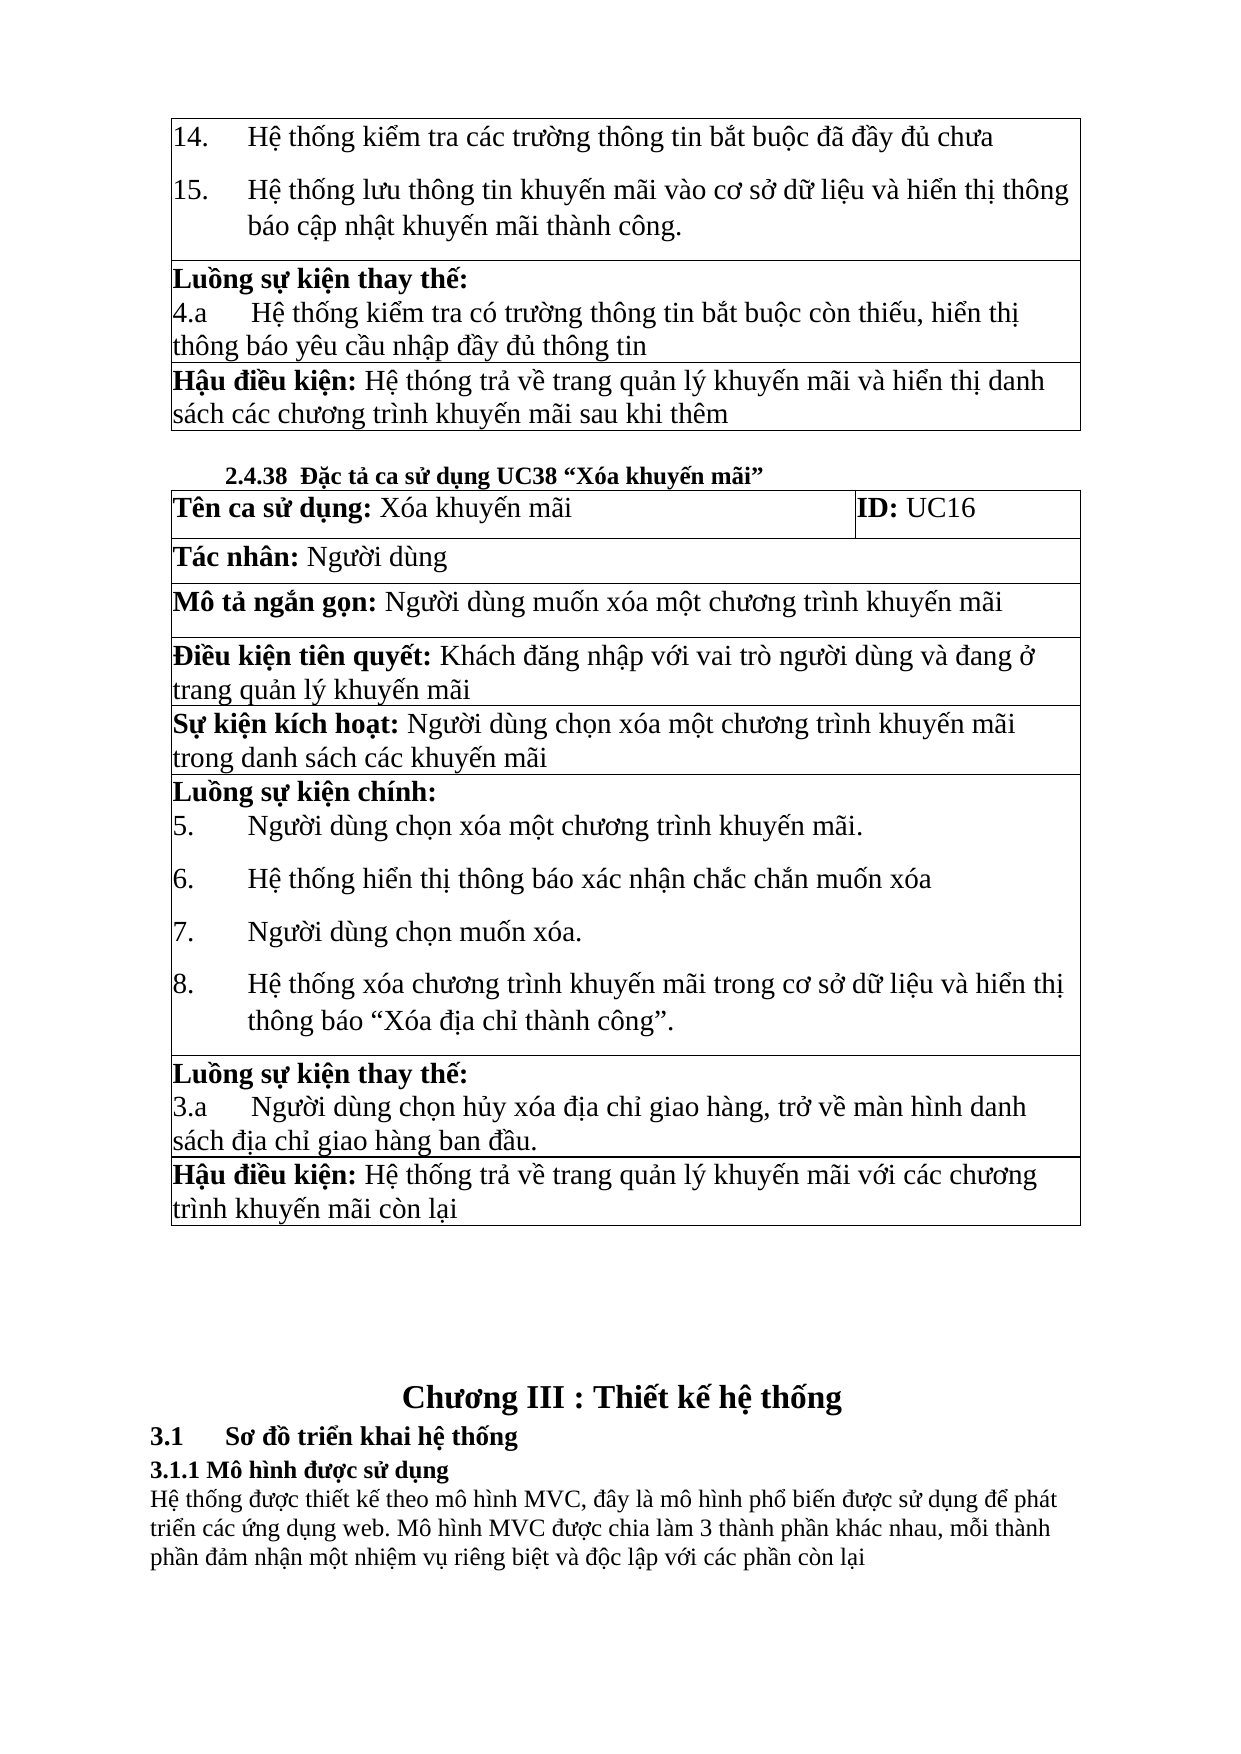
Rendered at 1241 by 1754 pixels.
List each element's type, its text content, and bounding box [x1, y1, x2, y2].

table_cell Hậu điều kiện: Hệ thống trả về trang quản lý khuyến mãi với các chương trình khuyến mãi còn lại [172, 1158, 1080, 1224]
table_cell Luồng sự kiện thay thế: 3.a Người dùng chọn hủy xóa địa chỉ giao hàng, trở về màn hình danh sách địa chỉ giao hàng ban đầu. [172, 1056, 1080, 1156]
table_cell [172, 119, 1080, 260]
subtitle 3.1.1 Mô hình được sử dụng [150, 1456, 1094, 1484]
table_cell Luồng sự kiện chính: Người dùng chọn xóa một chương trình khuyến mãi. Hệ thống hiển thị thông báo xác nhận chắc chắn muốn xóa Người dùng chọn muốn xóa. Hệ thống xóa chương trình khuyến mãi trong cơ sở dữ liệu và hiển thị thông báo “Xóa địa chỉ thành công”. [172, 775, 1080, 1055]
table_cell Hậu điều kiện: Hệ thóng trả về trang quản lý khuyến mãi và hiển thị danh sách các chương trình khuyến mãi sau khi thêm [172, 363, 1080, 430]
table_header Tên ca sử dụng: Xóa khuyến mãi [172, 491, 855, 538]
subtitle Chương III : Thiết kế hệ thống [150, 1378, 1094, 1416]
text Hệ thống được thiết kế theo mô hình MVC, đây là mô hình phổ biến được sử dụng để phát triển các ứng dụng web. Mô hình MVC được chia làm 3 thành phần khác nhau, mỗi thành phần đảm nhận một nhiệm vụ riêng biệt và độc lập với các phần còn lại [150, 1484, 1094, 1571]
table_cell Tác nhân: Người dùng [172, 539, 1080, 583]
subtitle 2.4.38 Đặc tả ca sử dụng UC38 “Xóa khuyến mãi” [225, 461, 1094, 489]
table_cell Luồng sự kiện thay thế: 4.a Hệ thống kiểm tra có trường thông tin bắt buộc còn thiếu, hiển thị thông báo yêu cầu nhập đầy đủ thông tin [172, 261, 1080, 362]
table_cell Điều kiện tiên quyết: Khách đăng nhập với vai trò người dùng và đang ở trang quản lý khuyến mãi [172, 638, 1080, 705]
table_cell Mô tả ngắn gọn: Người dùng muốn xóa một chương trình khuyến mãi [172, 584, 1080, 637]
subtitle 3.1 Sơ đồ triển khai hệ thống [150, 1420, 1094, 1451]
table_cell Sự kiện kích hoạt: Người dùng chọn xóa một chương trình khuyến mãi trong danh sách các khuyến mãi [172, 706, 1080, 773]
table_header ID: UC16 [856, 491, 1080, 538]
